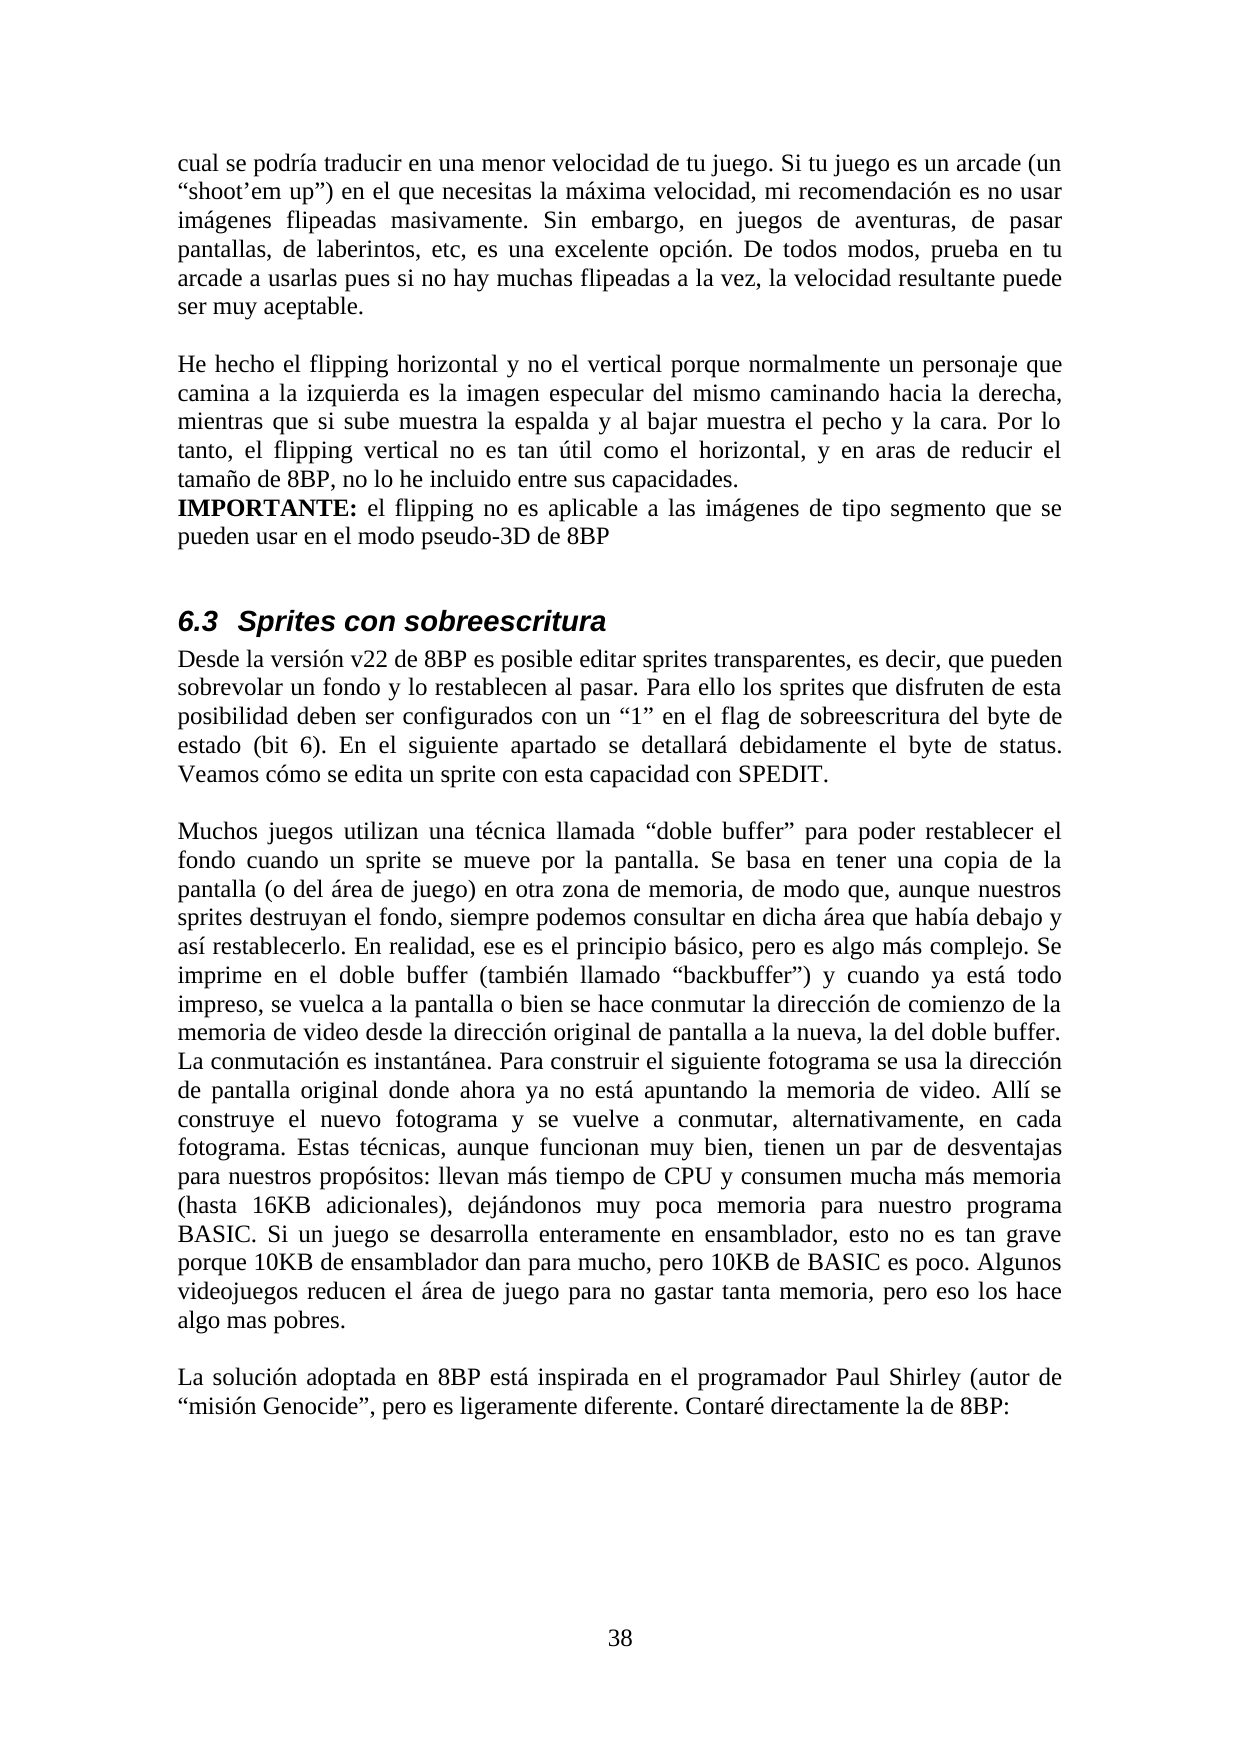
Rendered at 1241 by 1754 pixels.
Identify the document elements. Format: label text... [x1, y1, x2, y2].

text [177, 148, 1063, 320]
text IMPORTANTE: el flipping no es aplicable a las imágenes de tipo segmento que se pueden usar en el modo pseudo-3D de 8BP [177, 493, 1063, 550]
text La solución adoptada en 8BP está inspirada en el programador Paul Shirley (autor de “misión Genocide”, pero es ligeramente diferente. Contaré directamente la de 8BP: [177, 1362, 1063, 1420]
text He hecho el flipping horizontal y no el vertical porque normalmente un personaje que camina a la izquierda es la imagen especular del mismo caminando hacia la derecha, mientras que si sube muestra la espalda y al bajar muestra el pecho y la cara. Por lo tanto, el flipping vertical no es tan útil como el horizontal, y en aras de reducir el tamaño de 8BP, no lo he incluido entre sus capacidades. [177, 349, 1063, 493]
text Muchos juegos utilizan una técnica llamada “doble buffer” para poder restablecer el fondo cuando un sprite se mueve por la pantalla. Se basa en tener una copia de la pantalla (o del área de juego) en otra zona de memoria, de modo que, aunque nuestros sprites destruyan el fondo, siempre podemos consultar en dicha área que había debajo y así restablecerlo. En realidad, ese es el principio básico, pero es algo más complejo. Se imprime en el doble buffer (también llamado “backbuffer”) y cuando ya está todo impreso, se vuelca a la pantalla o bien se hace conmutar la dirección de comienzo de la memoria de video desde la dirección original de pantalla a la nueva, la del doble buffer. La conmutación es instantánea. Para construir el siguiente fotograma se usa la dirección de pantalla original donde ahora ya no está apuntando la memoria de video. Allí se construye el nuevo fotograma y se vuelve a conmutar, alternativamente, en cada fotograma. Estas técnicas, aunque funcionan muy bien, tienen un par de desventajas para nuestros propósitos: llevan más tiempo de CPU y consumen mucha más memoria (hasta 16KB adicionales), dejándonos muy poca memoria para nuestro programa BASIC. Si un juego se desarrolla enteramente en ensamblador, esto no es tan grave porque 10KB de ensamblador dan para mucho, pero 10KB de BASIC es poco. Algunos videojuegos reducen el área de juego para no gastar tanta memoria, pero eso los hace algo mas pobres. [177, 816, 1063, 1334]
text Desde la versión v22 de 8BP es posible editar sprites transparentes, es decir, que pueden sobrevolar un fondo y lo restablecen al pasar. Para ello los sprites que disfruten de esta posibilidad deben ser configurados con un “1” en el flag de sobreescritura del byte de estado (bit 6). En el siguiente apartado se detallará debidamente el byte de status. Veamos cómo se edita un sprite con esta capacidad con SPEDIT. [177, 644, 1063, 787]
subtitle Sprites con sobreescritura [177, 604, 1063, 637]
